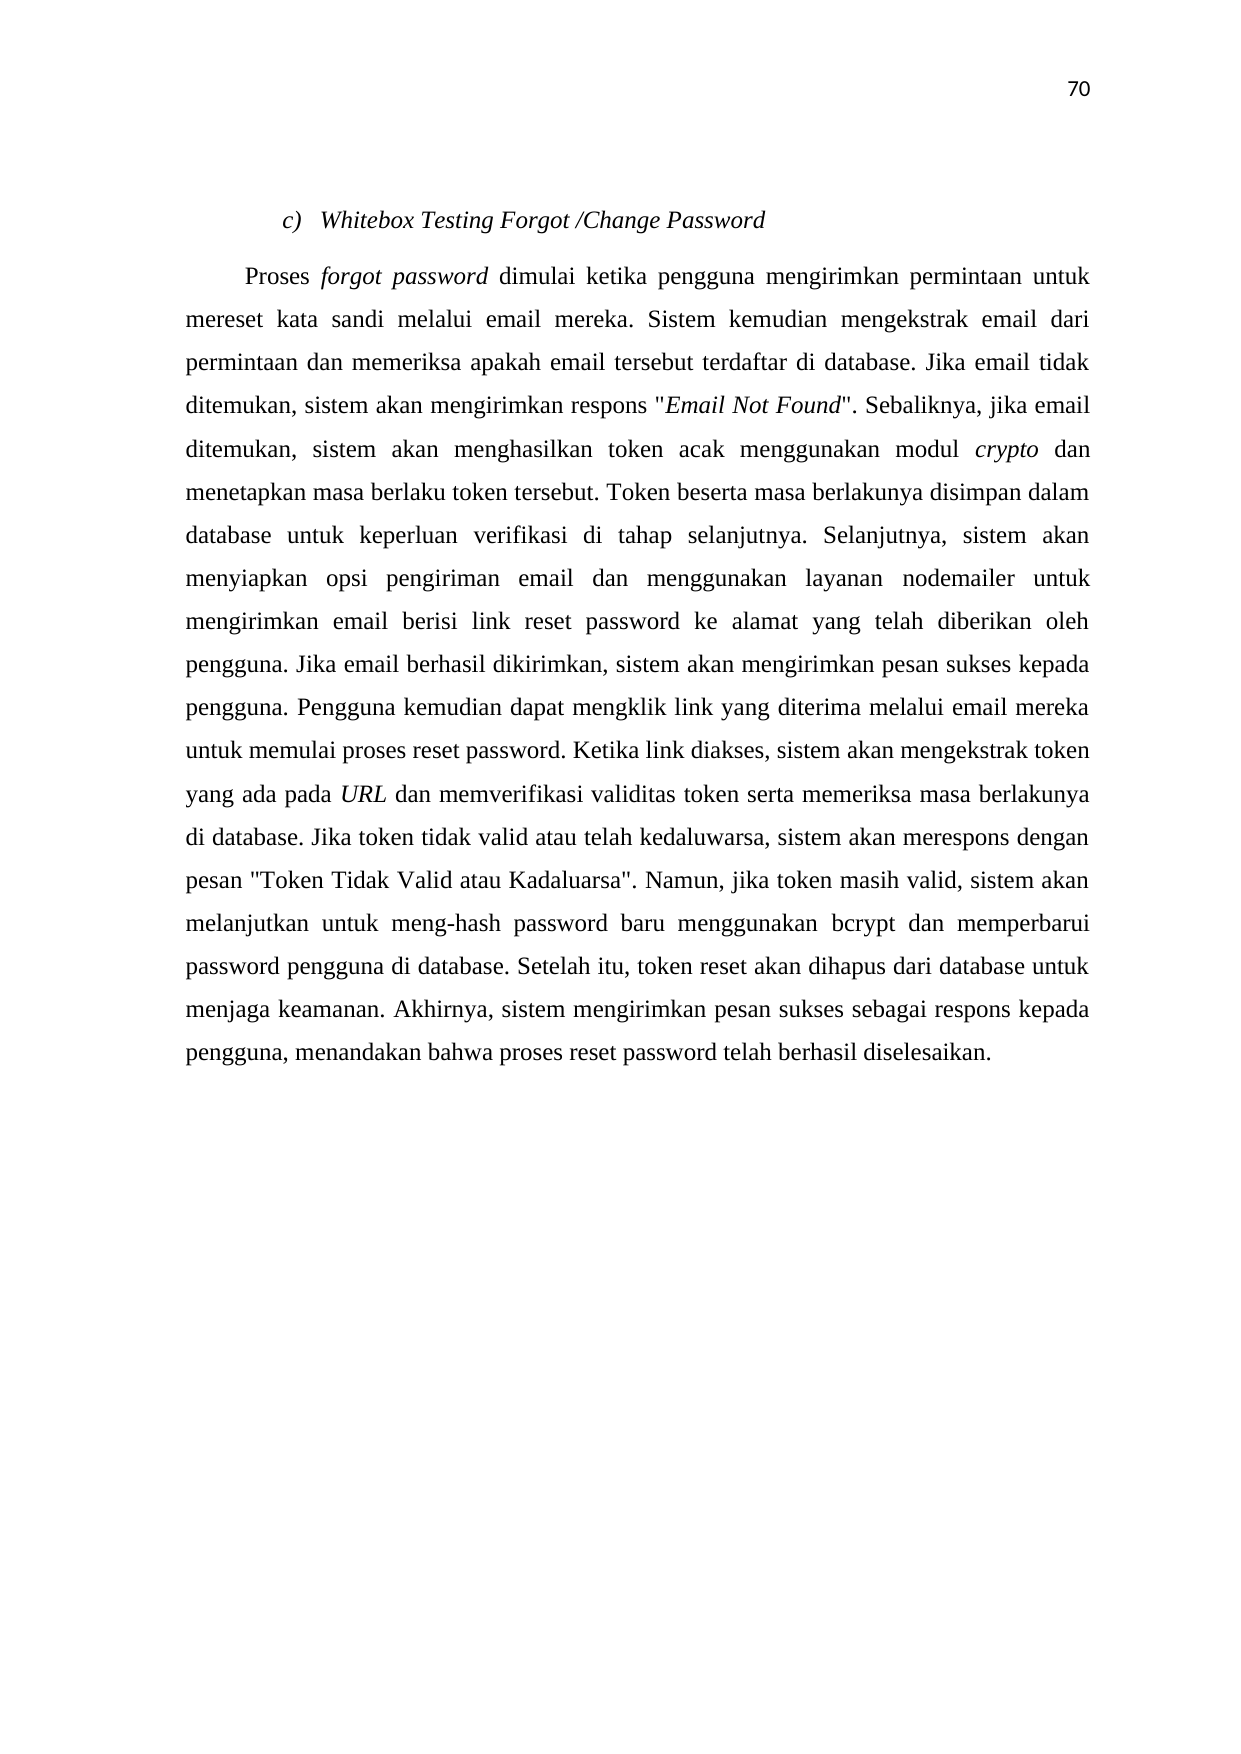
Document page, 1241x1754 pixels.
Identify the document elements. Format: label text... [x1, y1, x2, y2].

text Proses forgot password dimulai ketika pengguna mengirimkan permintaan untuk mereset kata sandi melalui email mereka. Sistem kemudian mengekstrak email dari permintaan dan memeriksa apakah email tersebut terdaftar di database. Jika email tidak ditemukan, sistem akan mengirimkan respons "Email Not Found". Sebaliknya, jika email ditemukan, sistem akan menghasilkan token acak menggunakan modul crypto dan menetapkan masa berlaku token tersebut. Token beserta masa berlakunya disimpan dalam database untuk keperluan verifikasi di tahap selanjutnya. Selanjutnya, sistem akan menyiapkan opsi pengiriman email dan menggunakan layanan nodemailer untuk mengirimkan email berisi link reset password ke alamat yang telah diberikan oleh pengguna. Jika email berhasil dikirimkan, sistem akan mengirimkan pesan sukses kepada pengguna. Pengguna kemudian dapat mengklik link yang diterima melalui email mereka untuk memulai proses reset password. Ketika link diakses, sistem akan mengekstrak token yang ada pada URL dan memverifikasi validitas token serta memeriksa masa berlakunya di database. Jika token tidak valid atau telah kedaluwarsa, sistem akan merespons dengan pesan "Token Tidak Valid atau Kadaluarsa". Namun, jika token masih valid, sistem akan melanjutkan untuk meng-hash password baru menggunakan bcrypt dan memperbarui password pengguna di database. Setelah itu, token reset akan dihapus dari database untuk menjaga keamanan. Akhirnya, sistem mengirimkan pesan sukses sebagai respons kepada pengguna, menandakan bahwa proses reset password telah berhasil diselesaikan. [185, 261, 1090, 1066]
list Whitebox Testing Forgot /Change Password [282, 206, 1090, 234]
